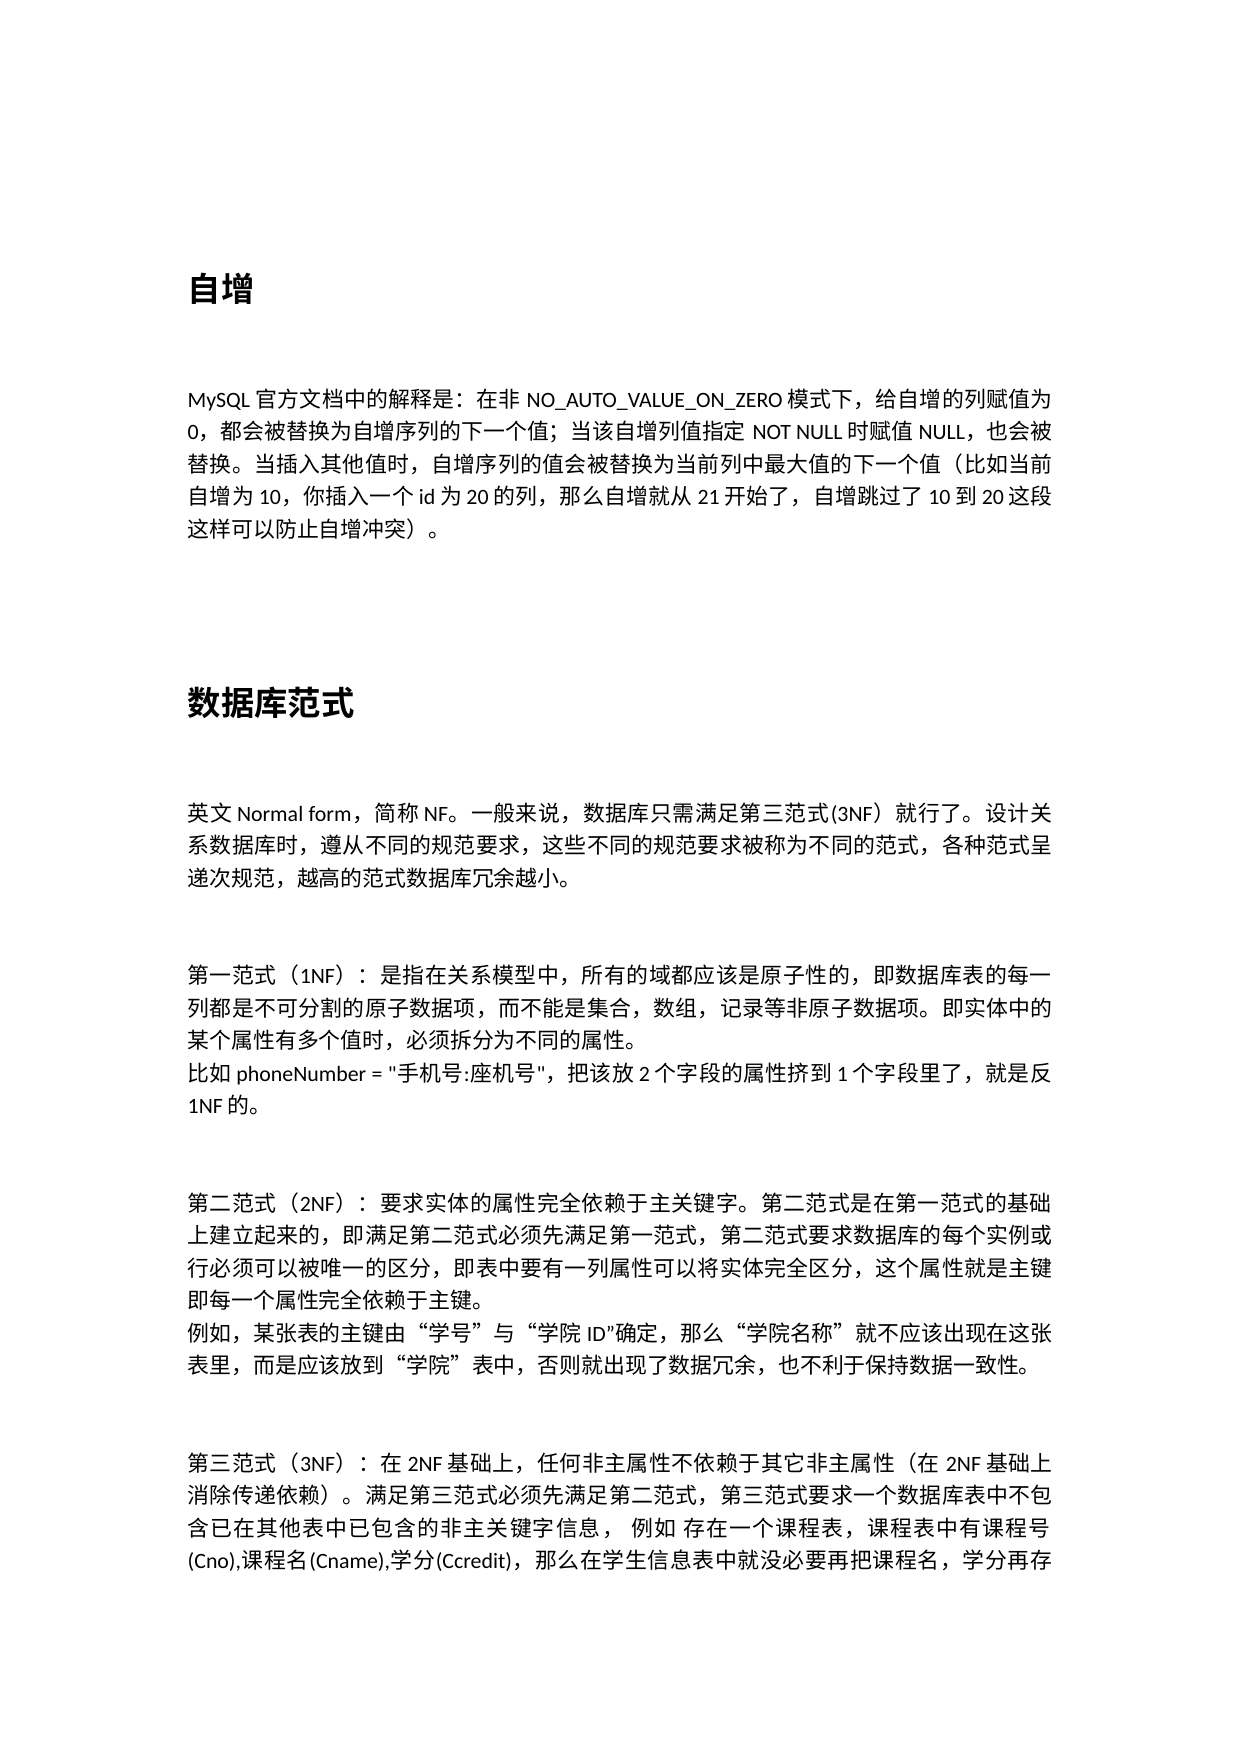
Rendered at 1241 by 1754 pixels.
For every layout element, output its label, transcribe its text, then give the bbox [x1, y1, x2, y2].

text 英文Normal form，简称NF。一般来说，数据库只需满足第三范式(3NF）就行了。设计关系数据库时，遵从不同的规范要求，这些不同的规范要求被称为不同的范式，各种范式呈递次规范，越高的范式数据库冗余越小。 [187, 796, 1053, 893]
subtitle 数据库范式 [187, 668, 1053, 733]
text 第二范式（2NF）：要求实体的属性完全依赖于主关键字。第二范式是在第一范式的基础上建立起来的，即满足第二范式必须先满足第一范式，第二范式要求数据库的每个实例或行必须可以被唯一的区分，即表中要有一列属性可以将实体完全区分，这个属性就是主键，即每一个属性完全依赖于主键。 [187, 1186, 1053, 1316]
text 第一范式（1NF）：是指在关系模型中，所有的域都应该是原子性的，即数据库表的每一列都是不可分割的原子数据项，而不能是集合，数组，记录等非原子数据项。即实体中的某个属性有多个值时，必须拆分为不同的属性。 [187, 958, 1053, 1056]
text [187, 1446, 1053, 1576]
text 比如phoneNumber = "手机号:座机号"，把该放2个字段的属性挤到1个字段里了，就是反1NF的。 [187, 1056, 1053, 1121]
subtitle 自增 [187, 254, 1053, 319]
text MySQL 官方文档中的解释是：在非 NO_AUTO_VALUE_ON_ZERO模式下，给自增的列赋值为 0，都会被替换为自增序列的下一个值；当该自增列值指定 NOT NULL 时赋值 NULL，也会被替换。当插入其他值时，自增序列的值会被替换为当前列中最大值的下一个值（比如当前自增为10，你插入一个id为20的列，那么自增就从21开始了，自增跳过了10到20这段，这样可以防止自增冲突）。 [187, 381, 1053, 544]
text 例如，某张表的主键由“学号”与“学院 ID”确定，那么“学院名称”就不应该出现在这张表里，而是应该放到“学院”表中，否则就出现了数据冗余，也不利于保持数据一致性。 [187, 1316, 1053, 1381]
